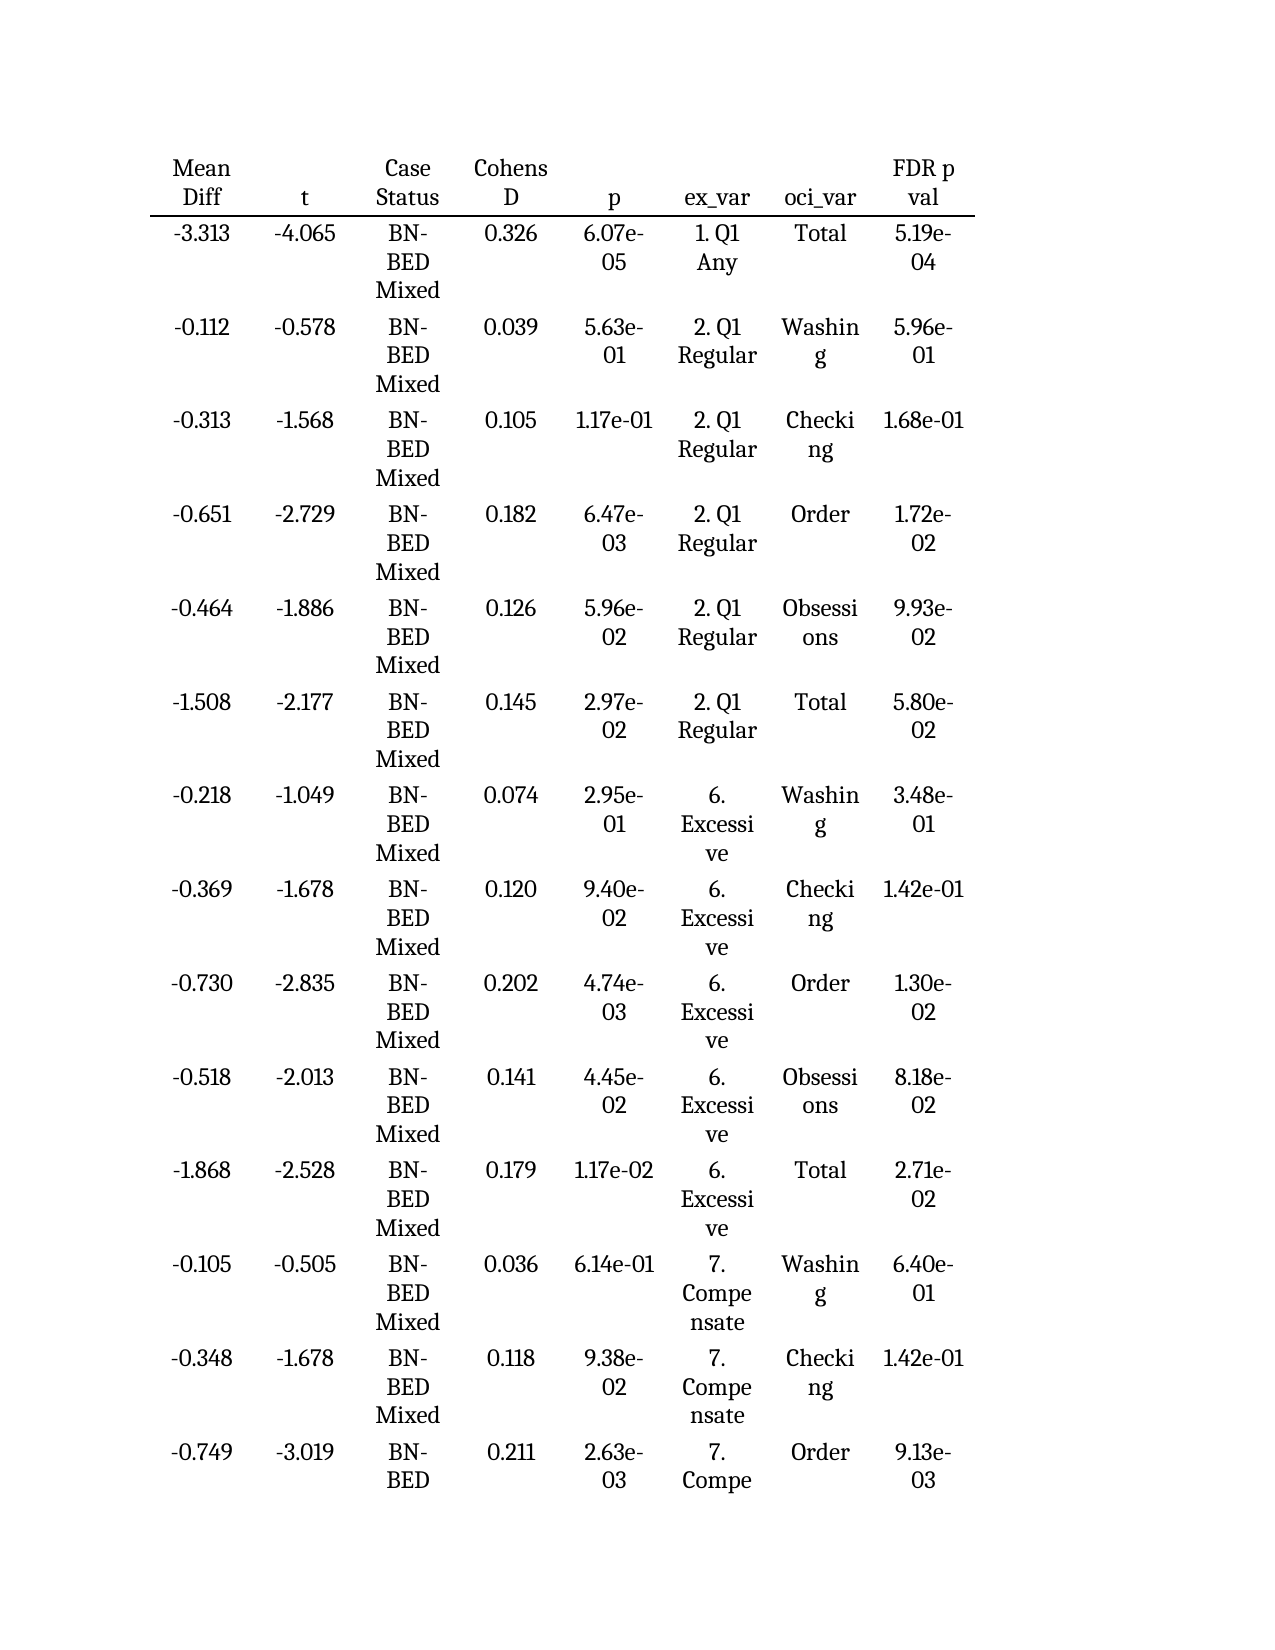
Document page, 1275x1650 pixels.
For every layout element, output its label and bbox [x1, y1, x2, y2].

table_header [139, 150, 1114, 1499]
